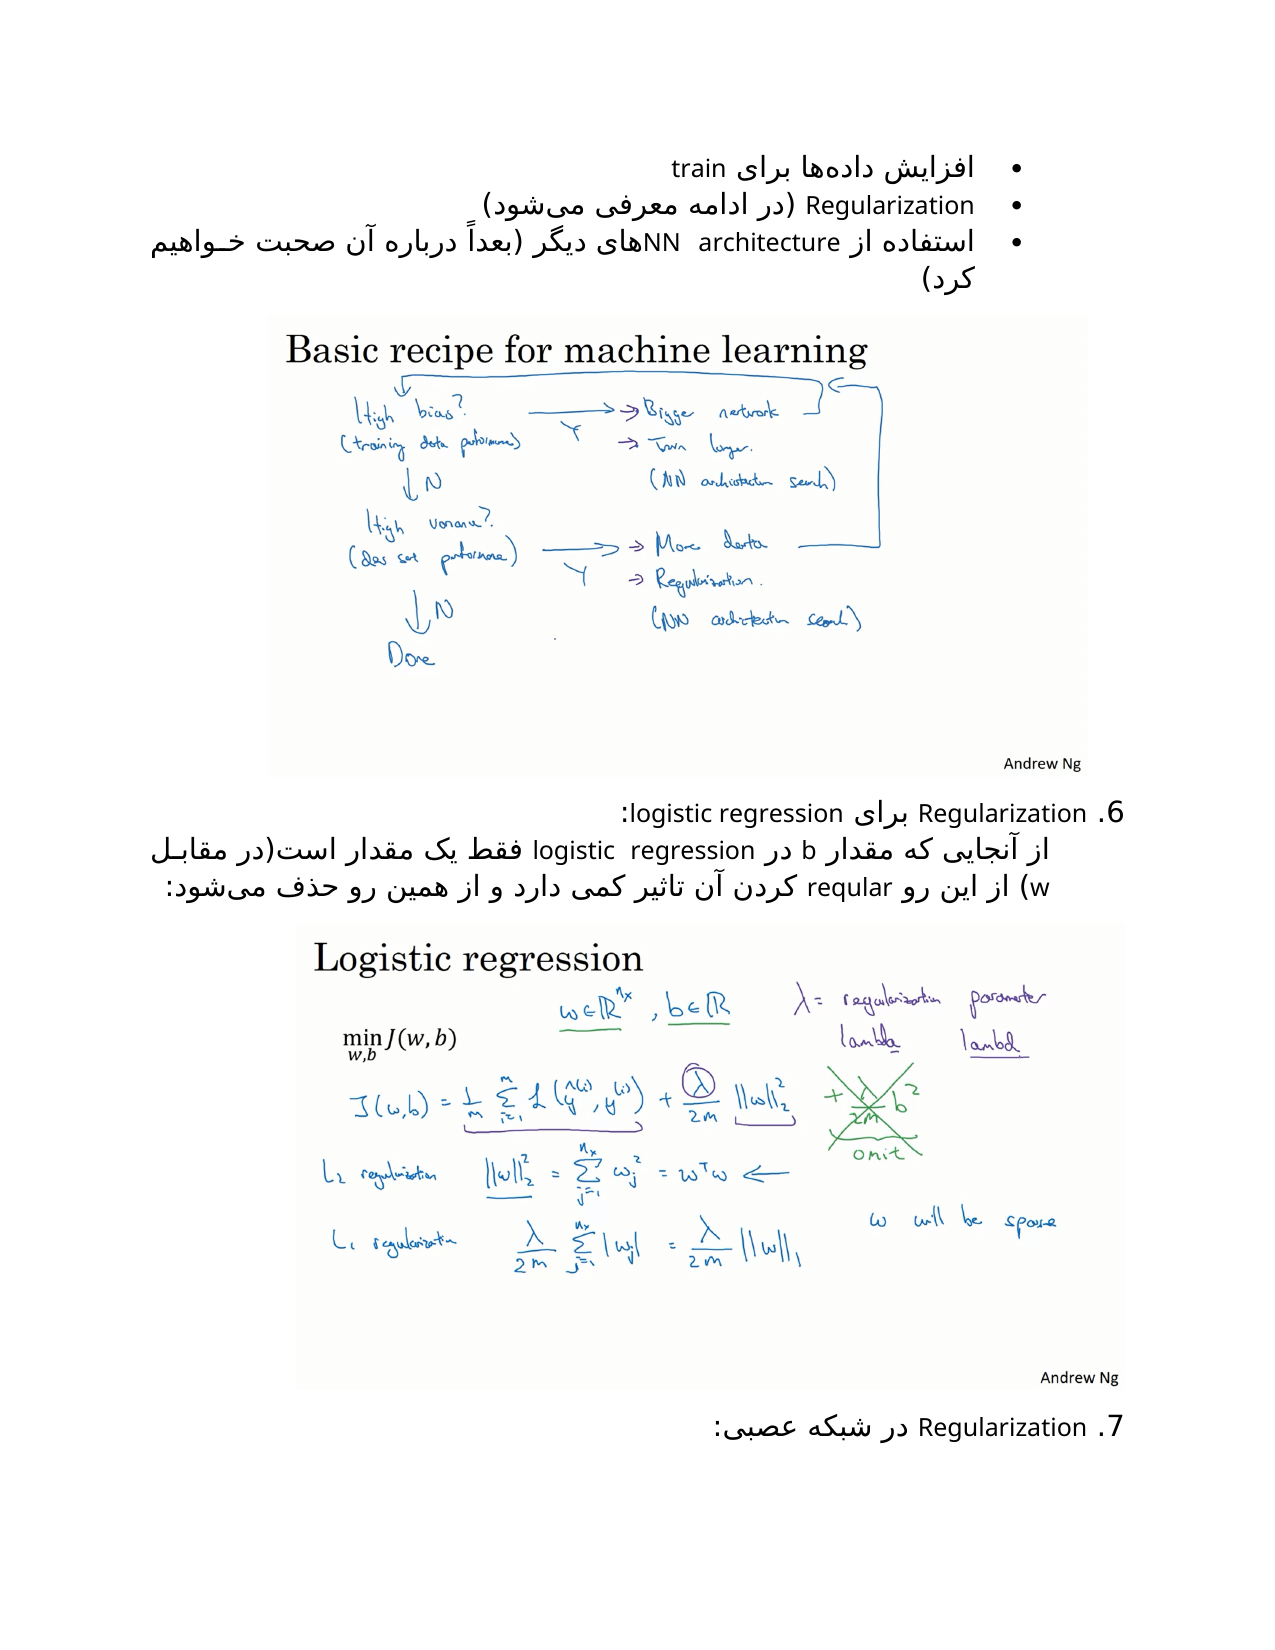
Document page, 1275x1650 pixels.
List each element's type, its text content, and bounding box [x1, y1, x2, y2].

list Regularization (در ادامه معرفی می‌شود) [150, 187, 1012, 221]
picture [266, 314, 1088, 777]
list از آنجایی که مقدار b در logistic regression فقط یک مقدار است(در مقابل w) از این رو reqular کردن آن تاثیر کمی دارد و از همین رو حذف می‌شود: [150, 833, 1050, 904]
picture [295, 923, 1125, 1390]
list Regularization برای logistic regression: [150, 796, 1087, 830]
list Regularization در شبکه عصبی: [150, 1409, 1087, 1444]
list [150, 224, 1012, 295]
list افزایش داده‌ها برای train [150, 150, 1012, 184]
